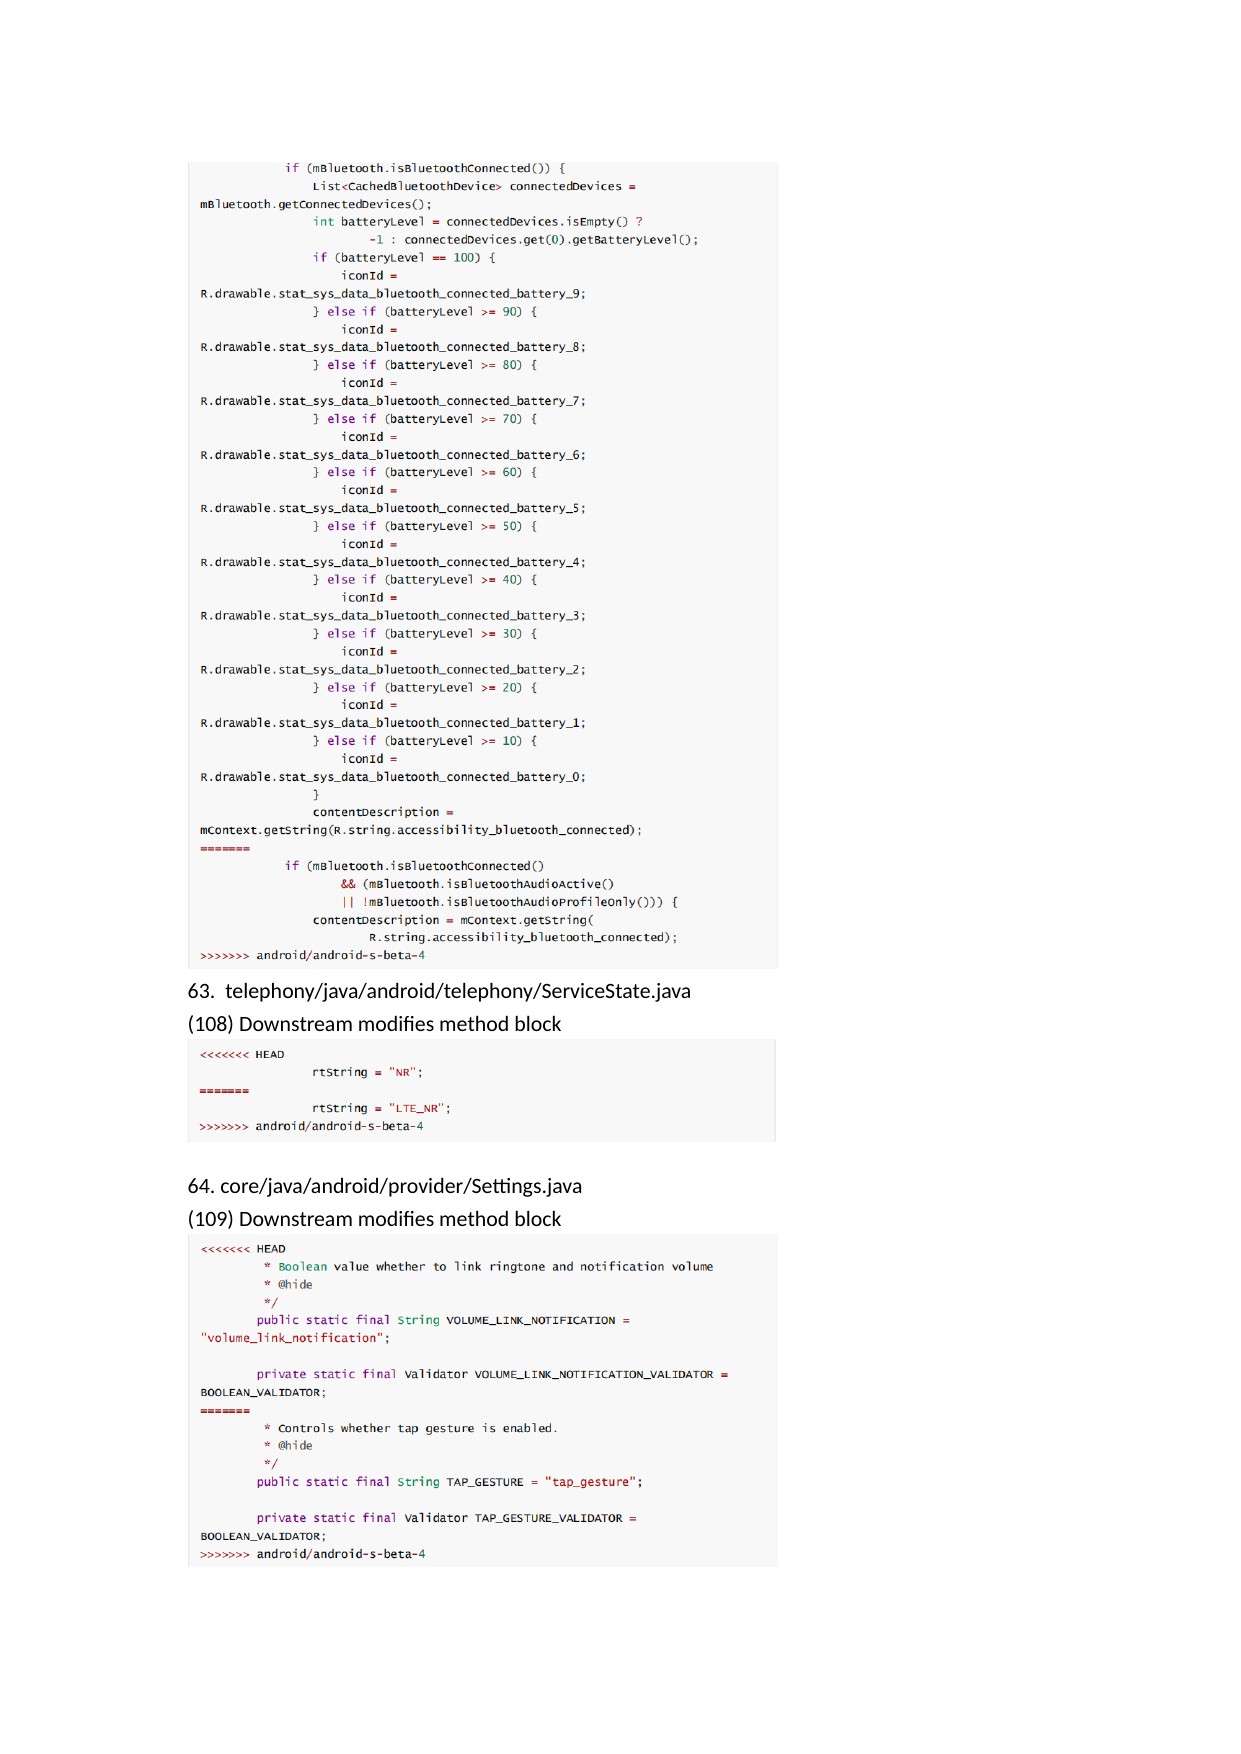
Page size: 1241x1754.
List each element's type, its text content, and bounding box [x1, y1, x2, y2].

picture [187, 1039, 778, 1142]
list Downstream modifies method block [187, 1007, 1053, 1039]
list Downstream modifies method block [187, 1202, 1053, 1234]
picture [187, 1234, 778, 1567]
list telephony/java/android/telephony/ServiceState.java [187, 974, 1053, 1007]
picture [187, 162, 778, 969]
list core/java/android/provider/Settings.java [187, 1169, 1053, 1202]
